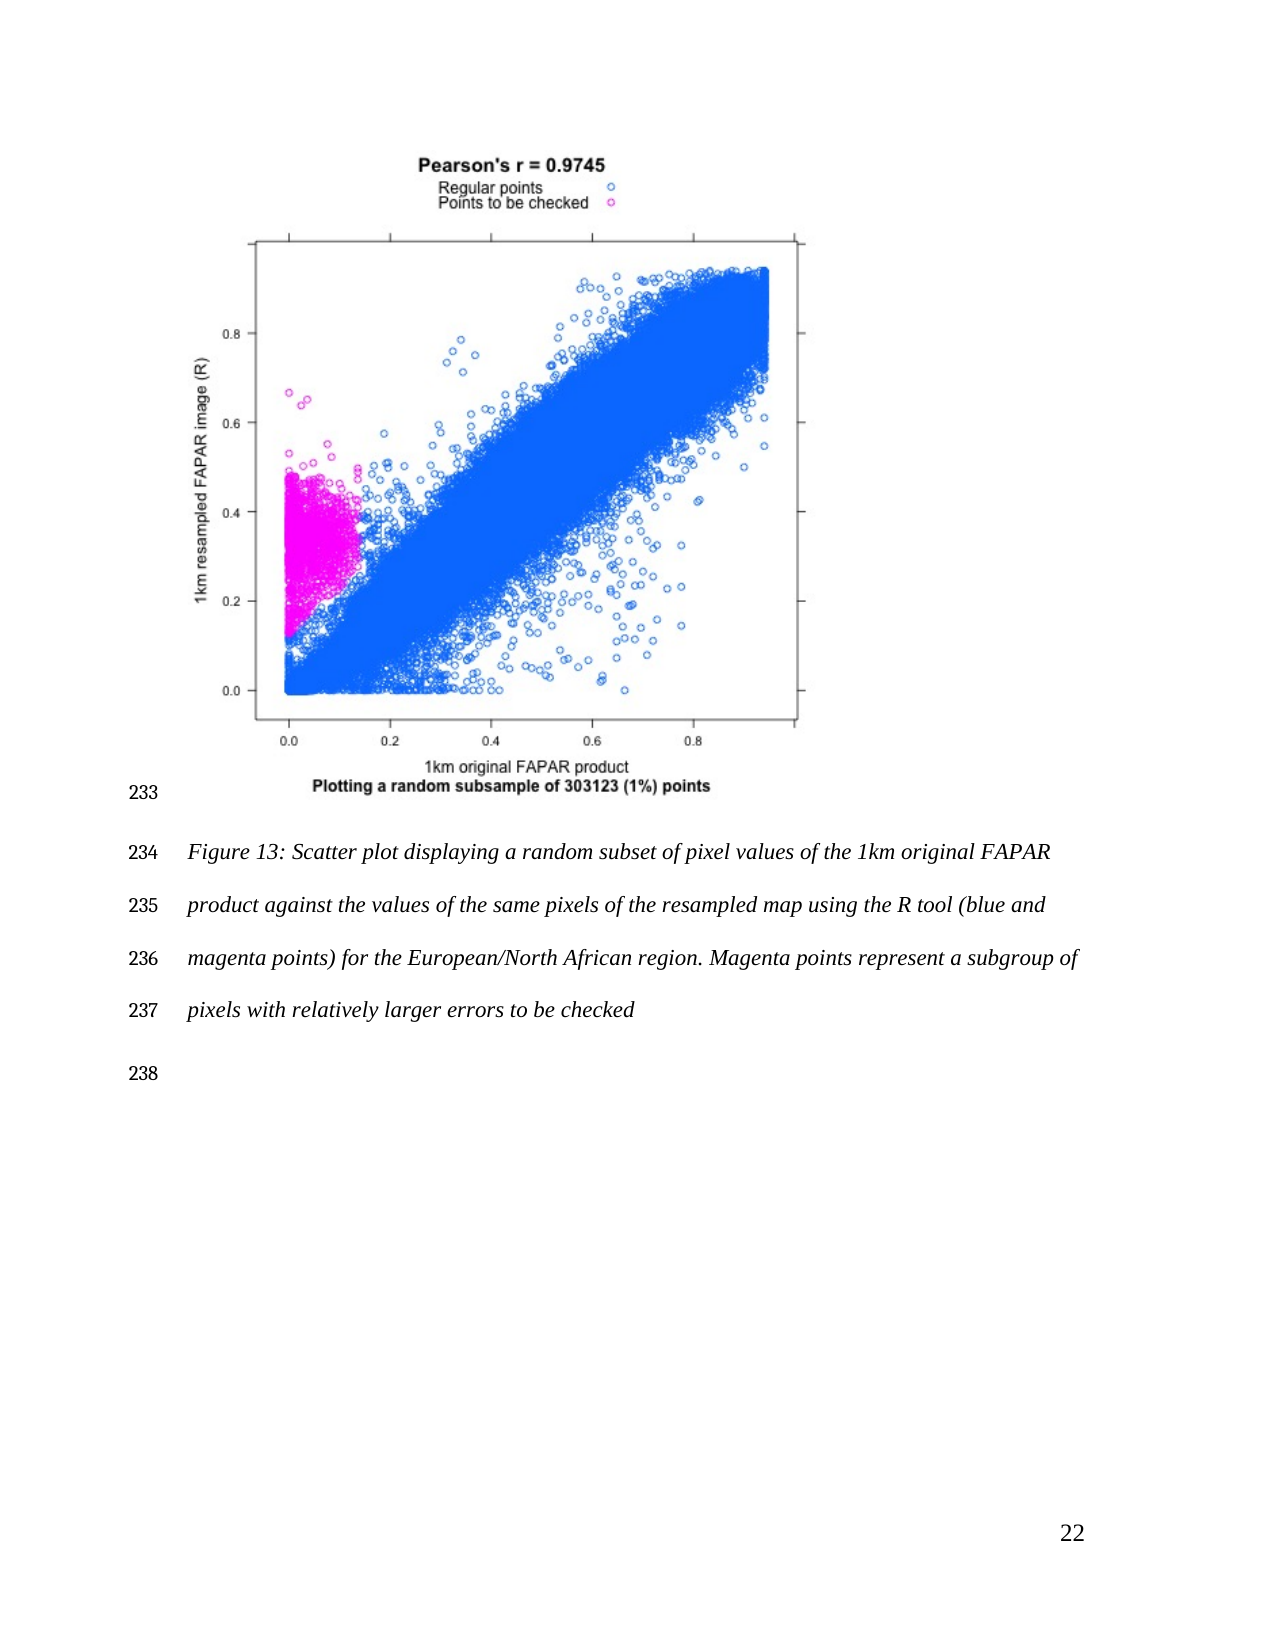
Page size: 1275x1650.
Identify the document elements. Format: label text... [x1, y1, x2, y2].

picture [187, 150, 837, 800]
text Figure 13: Scatter plot displaying a random subset of pixel values of the 1km original FAPAR product against the values of the same pixels of the resampled map using the R tool (blue and magenta points) for the European/North African region. Magenta points represent a subgroup of pixels with relatively larger errors to be checked [187, 838, 1087, 1023]
